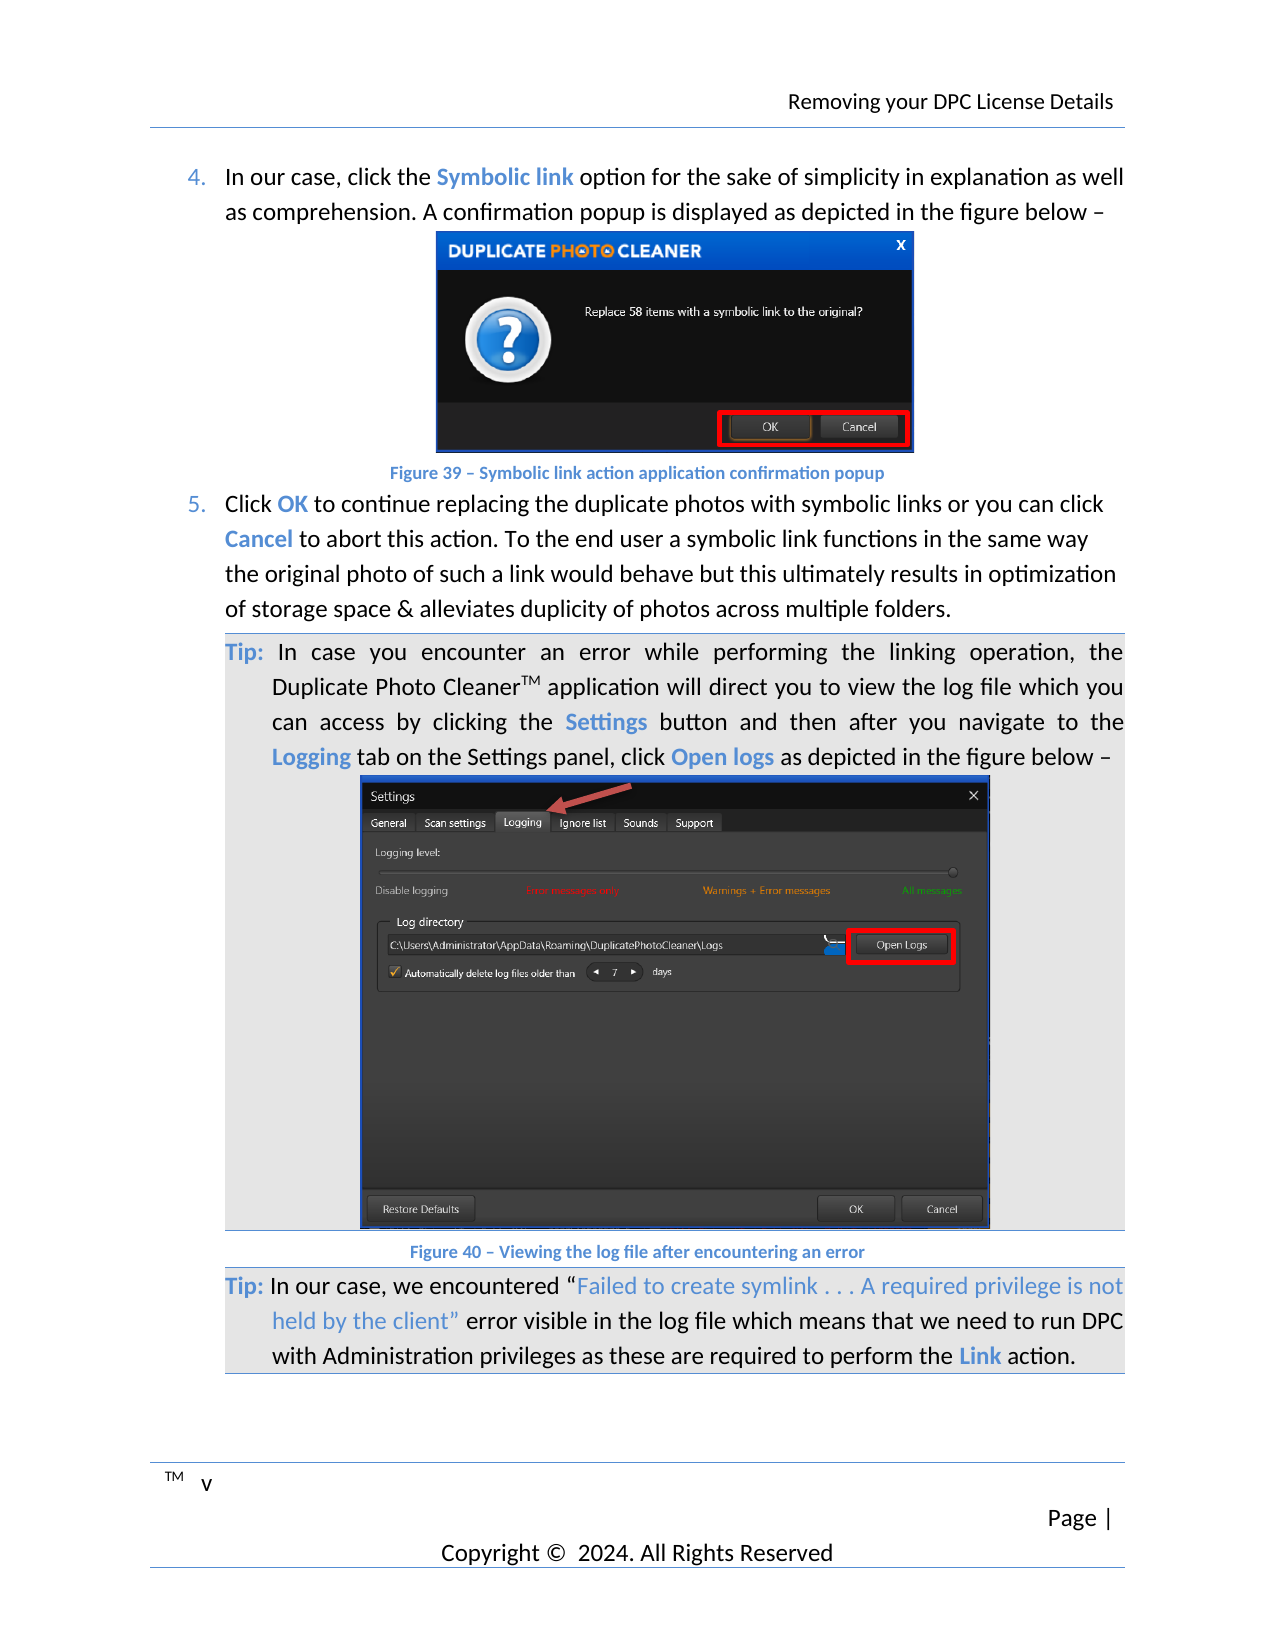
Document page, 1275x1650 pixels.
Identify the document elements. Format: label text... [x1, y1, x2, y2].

text Tip: In case you encounter an error while performing the linking operation, the Duplicate Photo CleanerTM application will direct you to view the log file which you can access by clicking the Settings button and then after you navigate to the Logging tab on the Settings panel, click Open logs as depicted in the figure below – [225, 634, 1125, 771]
text Figure 39 – Symbolic link action application confirmation popup [150, 461, 1125, 484]
list Click OK to continue replacing the duplicate photos with symbolic links or you can click Cancel to abort this action. To the end user a symbolic link functions in the same way the original photo of such a link would behave but this ultimately results in optimization of storage space & alleviates duplicity of photos across multiple folders. [187, 488, 1125, 624]
text Figure 40 – Viewing the log file after encountering an error [150, 1240, 1125, 1263]
picture [360, 775, 990, 1229]
list In our case, click the Symbolic link option for the sake of simplicity in explanation as well as comprehension. A confirmation popup is displayed as depicted in the figure below – [187, 161, 1125, 227]
picture [435, 231, 915, 453]
text Tip: In our case, we encountered “Failed to create symlink . . . A required privilege is not held by the client” error visible in the log file which means that we need to run DPC with Administration privileges as these are required to perform the Link action. [225, 1268, 1125, 1373]
